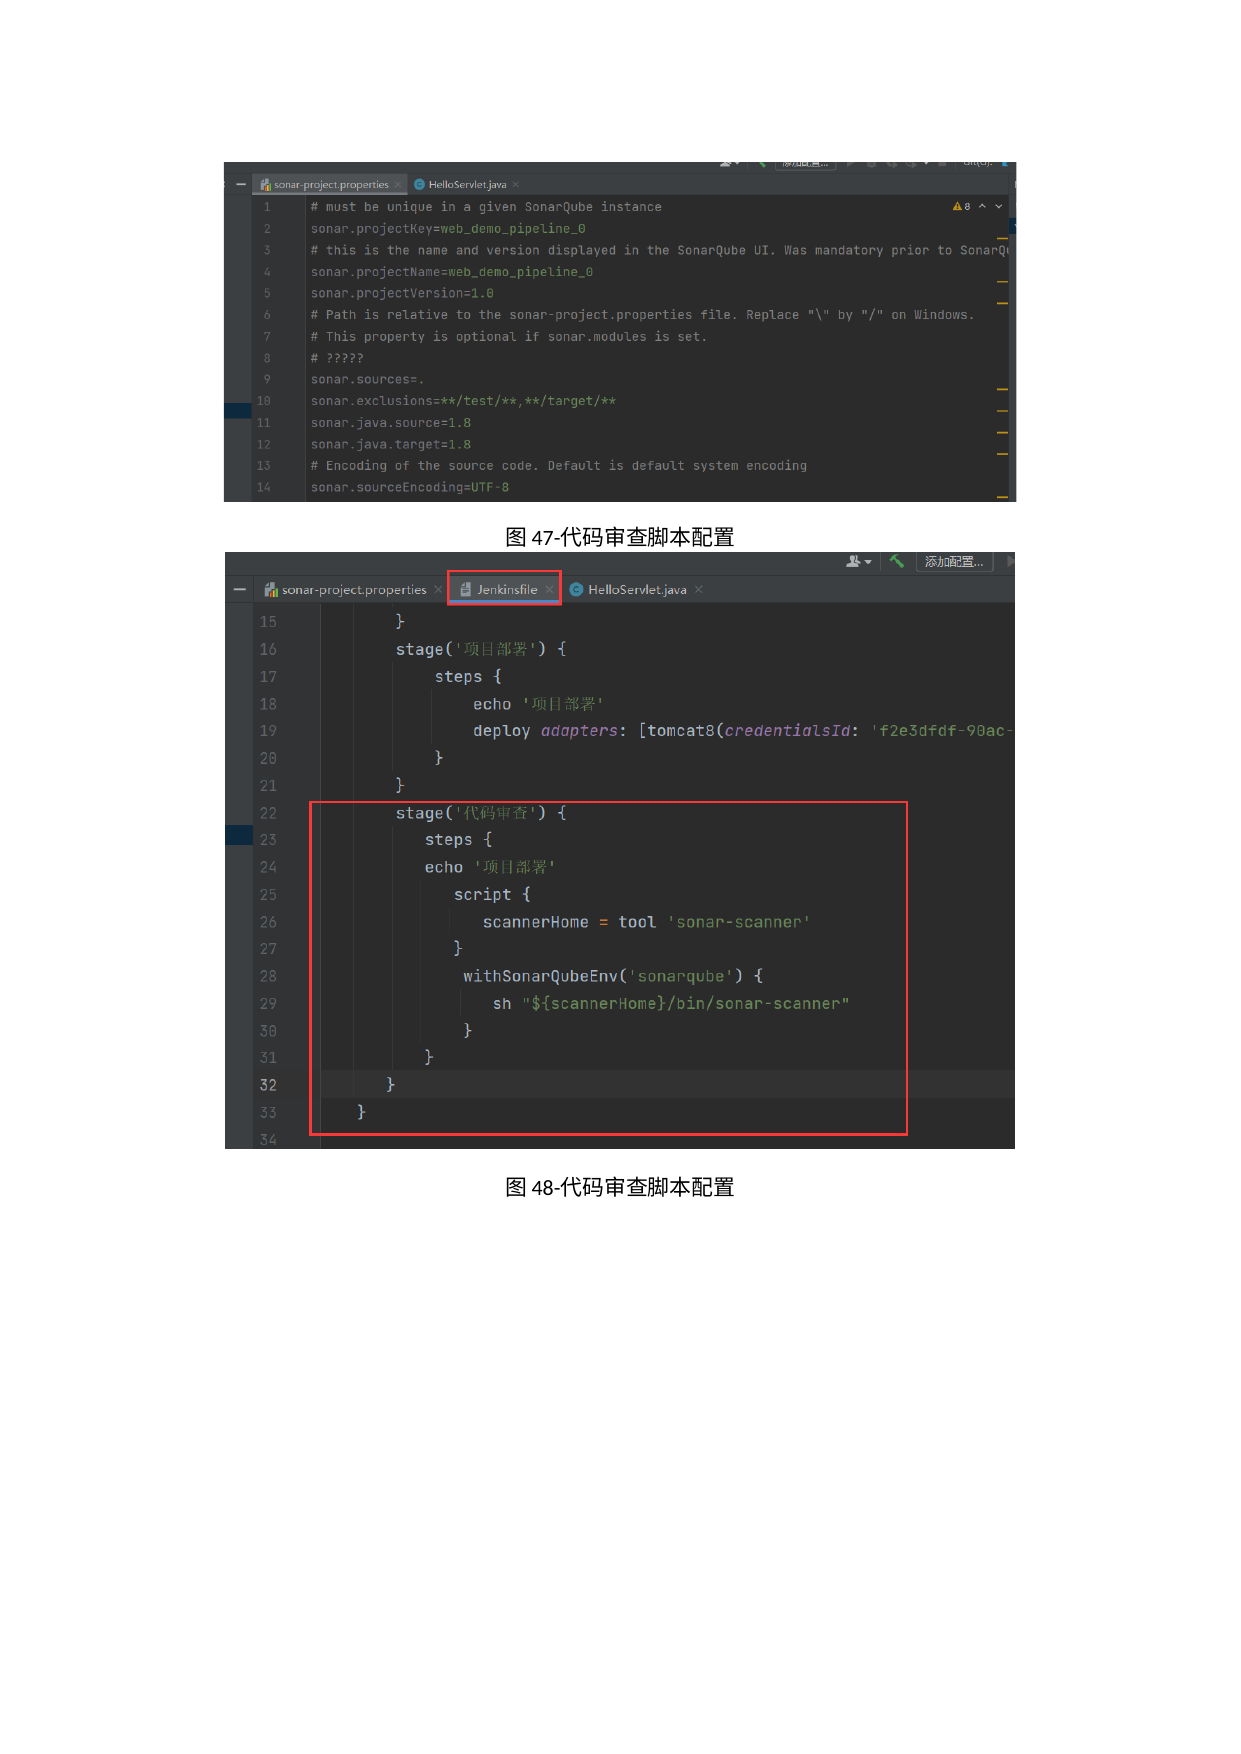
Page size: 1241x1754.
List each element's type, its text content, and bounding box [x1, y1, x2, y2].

text 图48-代码审查脚本配置 [187, 1169, 1053, 1202]
text 图47-代码审查脚本配置 [187, 519, 1053, 552]
picture [225, 552, 1015, 1149]
picture [223, 162, 1017, 502]
